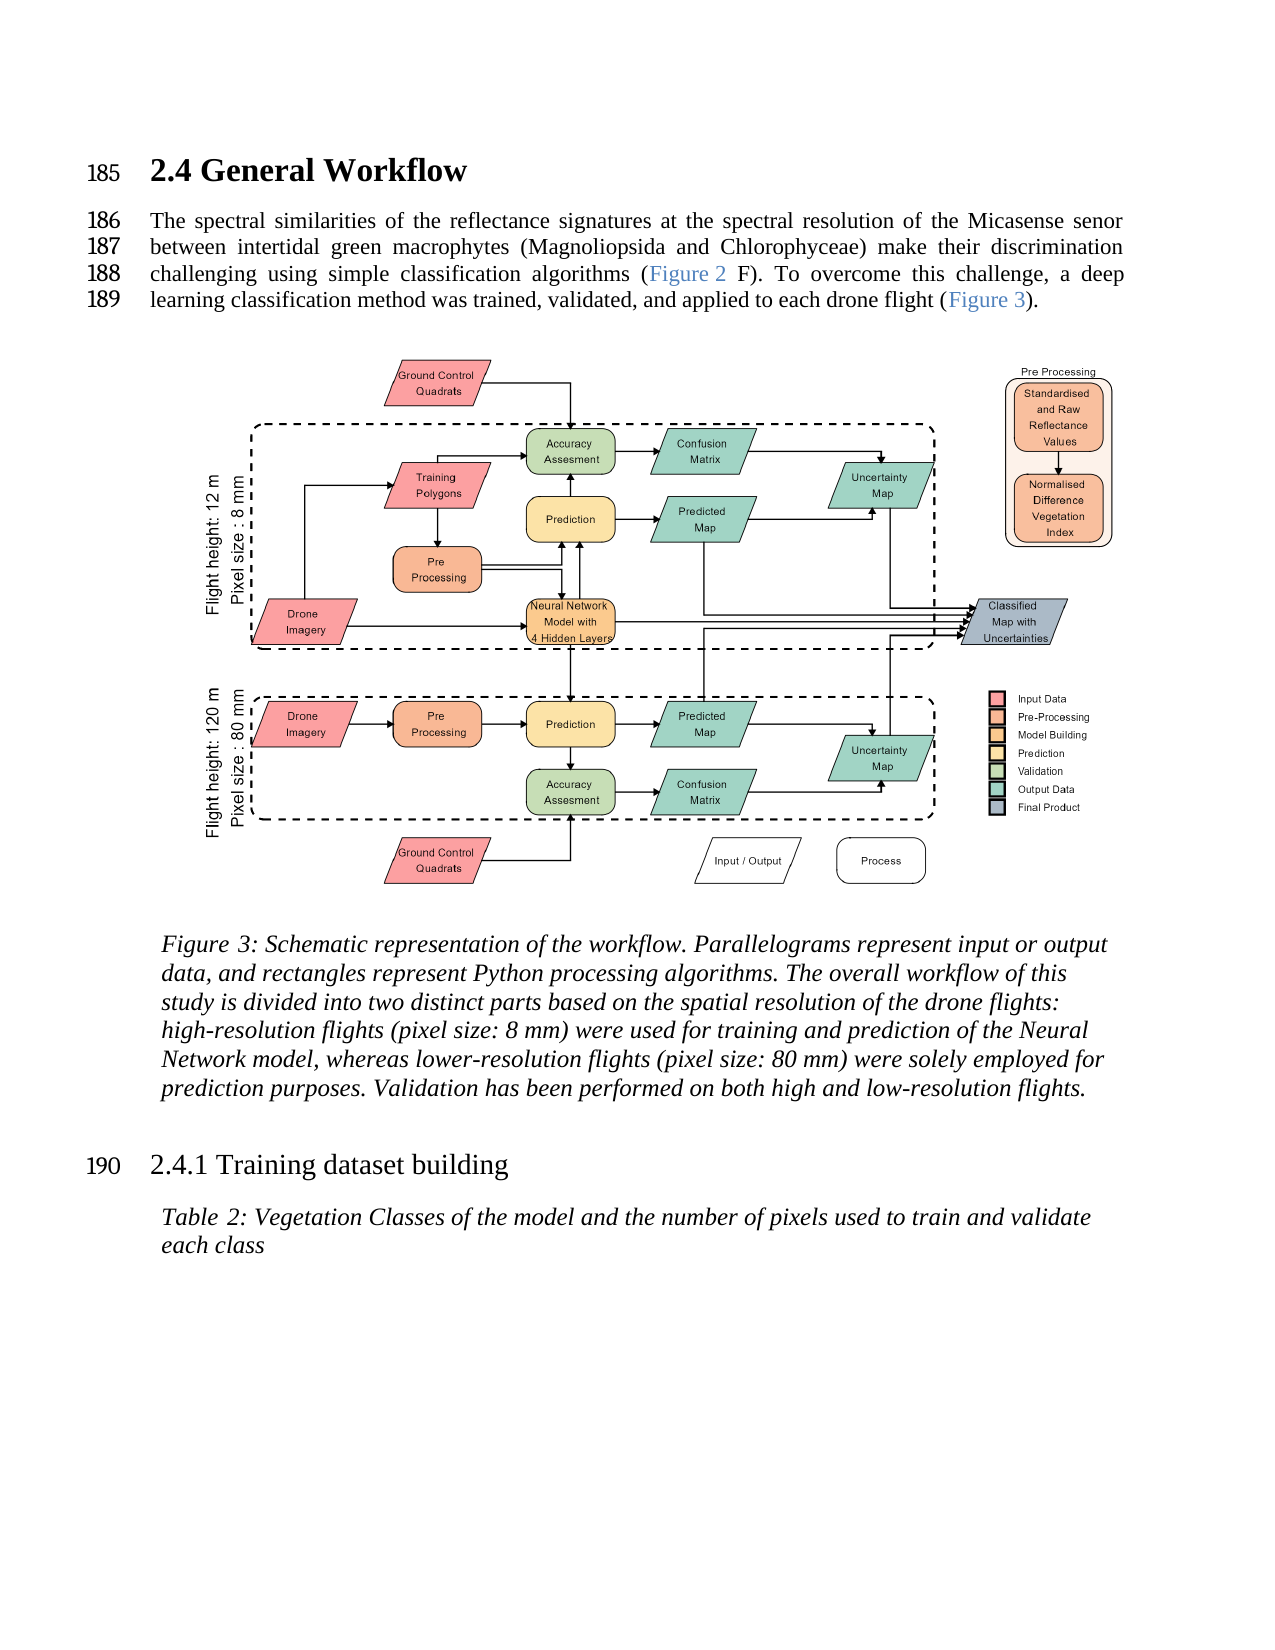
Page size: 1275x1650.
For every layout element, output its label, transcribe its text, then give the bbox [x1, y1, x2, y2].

picture [180, 335, 1125, 909]
table_header Figure 3: Schematic representation of the workflow. Parallelograms represent input or output data, and rectangles represent Python processing algorithms. The overall workflow of this study is divided into two distinct parts based on the spatial resolution of the drone flights: high-resolution flights (pixel size: 8 mm) were used for training and prediction of the Neural Network model, whereas lower-resolution flights (pixel size: 80 mm) were solely employed for prediction purposes. Validation has been performed on both high and low-resolution flights. [150, 331, 1125, 1127]
subtitle 2.4 General Workflow [150, 150, 1125, 188]
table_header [150, 1181, 1125, 1284]
text The spectral similarities of the reflectance signatures at the spectral resolution of the Micasense senor between intertidal green macrophytes (Magnoliopsida and Chlorophyceae) make their discrimination challenging using simple classification algorithms (Figure 2 F). To overcome this challenge, a deep learning classification method was trained, validated, and applied to each drone flight (Figure 3). [150, 207, 1125, 312]
subtitle 2.4.1 Training dataset building [150, 1147, 1125, 1181]
